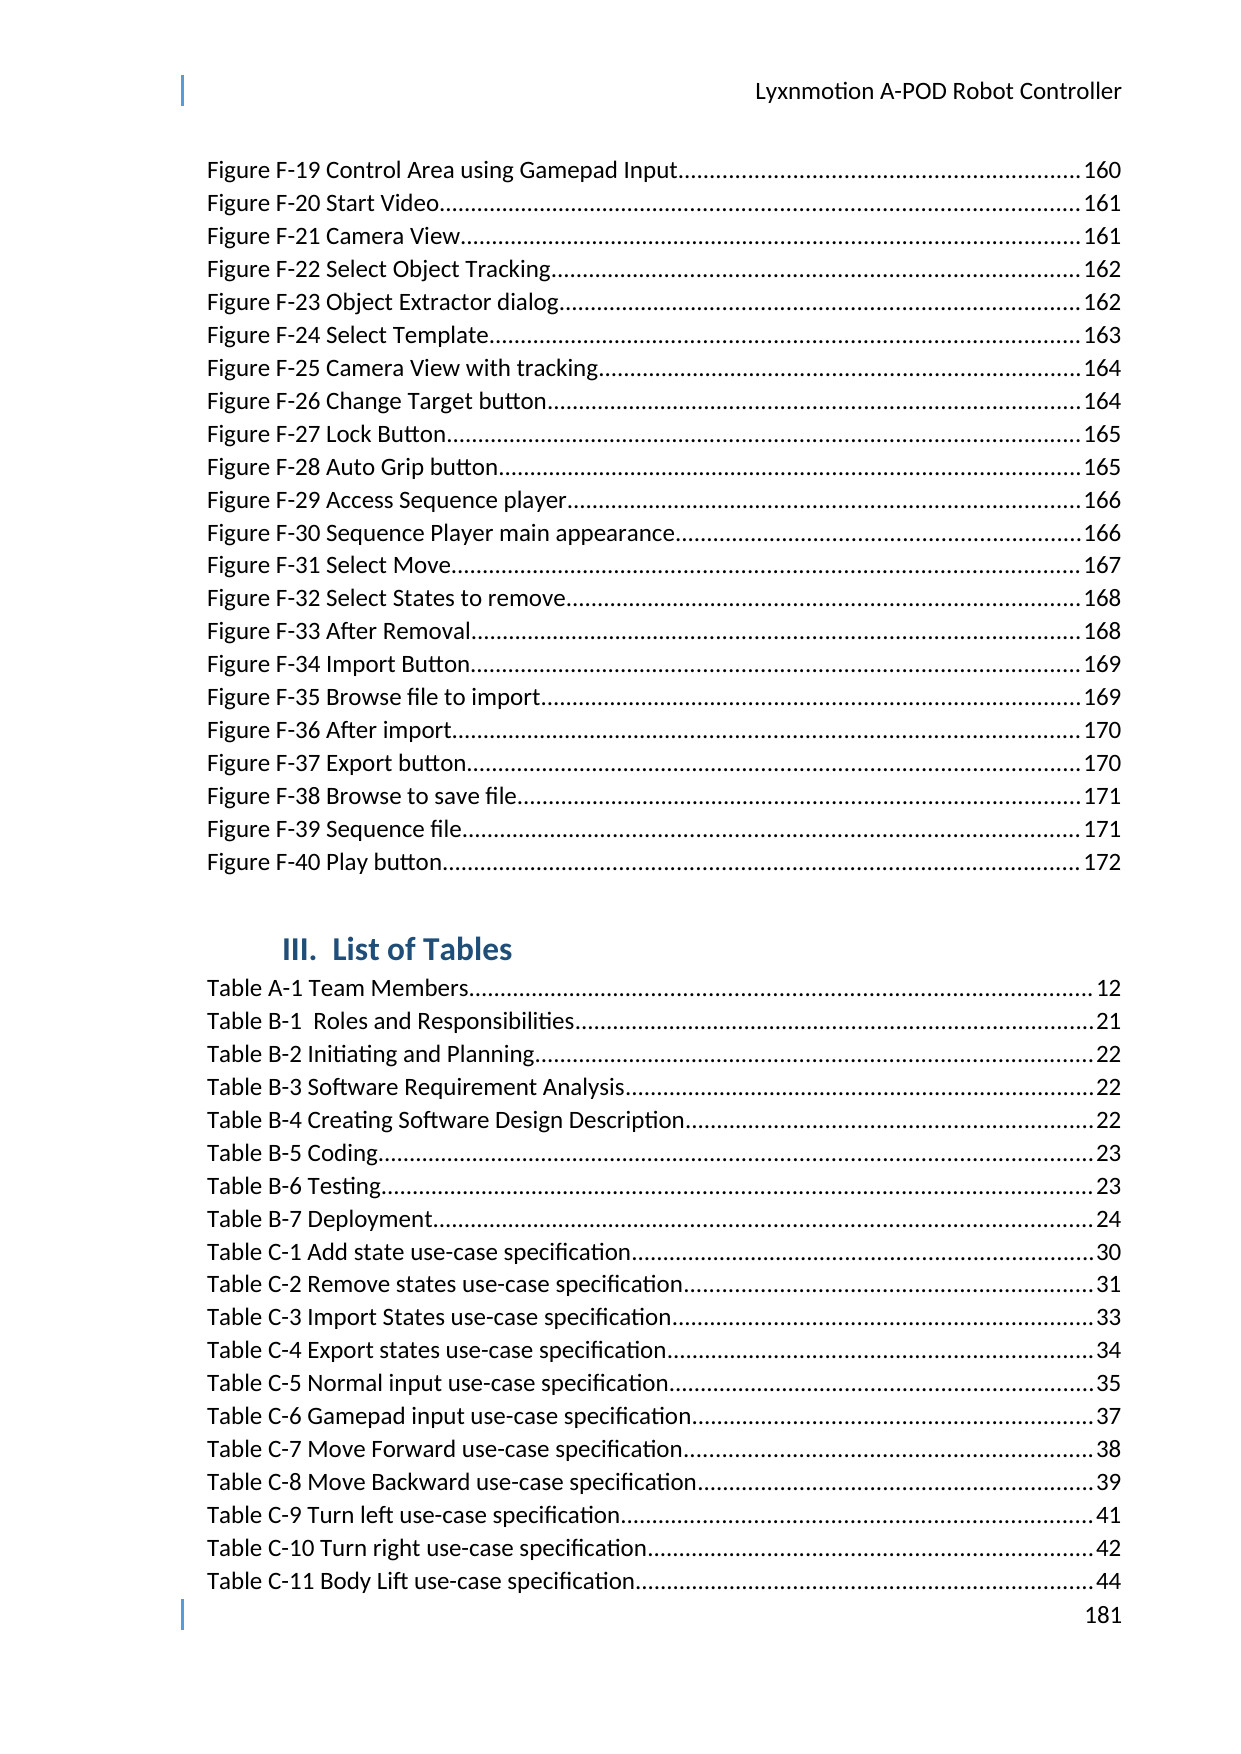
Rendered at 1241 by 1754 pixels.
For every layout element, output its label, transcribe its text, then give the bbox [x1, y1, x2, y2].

text Table C-4 Export states use-case specification 34 [207, 1334, 1122, 1365]
text Figure F-21 Camera View 161 [207, 221, 1122, 251]
text Table C-8 Move Backward use-case specification 39 [207, 1466, 1122, 1497]
text Figure F-20 Start Video 161 [207, 188, 1122, 218]
text Table B-6 Testing 23 [207, 1170, 1122, 1200]
text Figure F-29 Access Sequence player 166 [207, 484, 1122, 514]
text Table C-7 Move Forward use-case specification 38 [207, 1433, 1122, 1464]
text Figure F-36 After import 170 [207, 714, 1122, 745]
text Table C-6 Gamepad input use-case specification 37 [207, 1400, 1122, 1431]
subtitle List of Tables [282, 928, 1122, 969]
text Table B-4 Creating Software Design Description 22 [207, 1104, 1122, 1134]
text Figure F-40 Play button 172 [207, 846, 1122, 876]
text Table C-9 Turn left use-case specification 41 [207, 1499, 1122, 1529]
text Table B-2 Initiating and Planning 22 [207, 1038, 1122, 1069]
text Table B-3 Software Requirement Analysis 22 [207, 1071, 1122, 1102]
text Table C-2 Remove states use-case specification 31 [207, 1269, 1122, 1299]
text Figure F-31 Select Move 167 [207, 550, 1122, 580]
text Figure F-22 Select Object Tracking 162 [207, 253, 1122, 284]
text Figure F-32 Select States to remove 168 [207, 583, 1122, 613]
text Figure F-27 Lock Button 165 [207, 418, 1122, 448]
text Figure F-37 Export button 170 [207, 747, 1122, 778]
text Table C-10 Turn right use-case specification 42 [207, 1532, 1122, 1562]
text Figure F-39 Sequence file 171 [207, 813, 1122, 843]
text Table C-11 Body Lift use-case specification 44 [207, 1565, 1122, 1595]
text Figure F-34 Import Button 169 [207, 648, 1122, 679]
text Table C-3 Import States use-case specification 33 [207, 1302, 1122, 1332]
text Figure F-38 Browse to save file 171 [207, 780, 1122, 811]
text Figure F-28 Auto Grip button 165 [207, 451, 1122, 481]
text Figure F-26 Change Target button 164 [207, 385, 1122, 416]
text Table C-5 Normal input use-case specification 35 [207, 1367, 1122, 1398]
text Figure F-33 After Removal 168 [207, 616, 1122, 646]
text Figure F-30 Sequence Player main appearance 166 [207, 517, 1122, 547]
text Figure F-23 Object Extractor dialog 162 [207, 286, 1122, 317]
text Table B-7 Deployment 24 [207, 1203, 1122, 1233]
text Table C-1 Add state use-case specification 30 [207, 1236, 1122, 1266]
text Figure F-24 Select Template 163 [207, 319, 1122, 350]
text Table B-1 Roles and Responsibilities 21 [207, 1005, 1122, 1036]
text Figure F-19 Control Area using Gamepad Input 160 [207, 155, 1122, 185]
text Table A-1 Team Members 12 [207, 972, 1122, 1003]
text Figure F-25 Camera View with tracking 164 [207, 352, 1122, 383]
text Figure F-35 Browse file to import 169 [207, 681, 1122, 712]
text Table B-5 Coding 23 [207, 1137, 1122, 1167]
